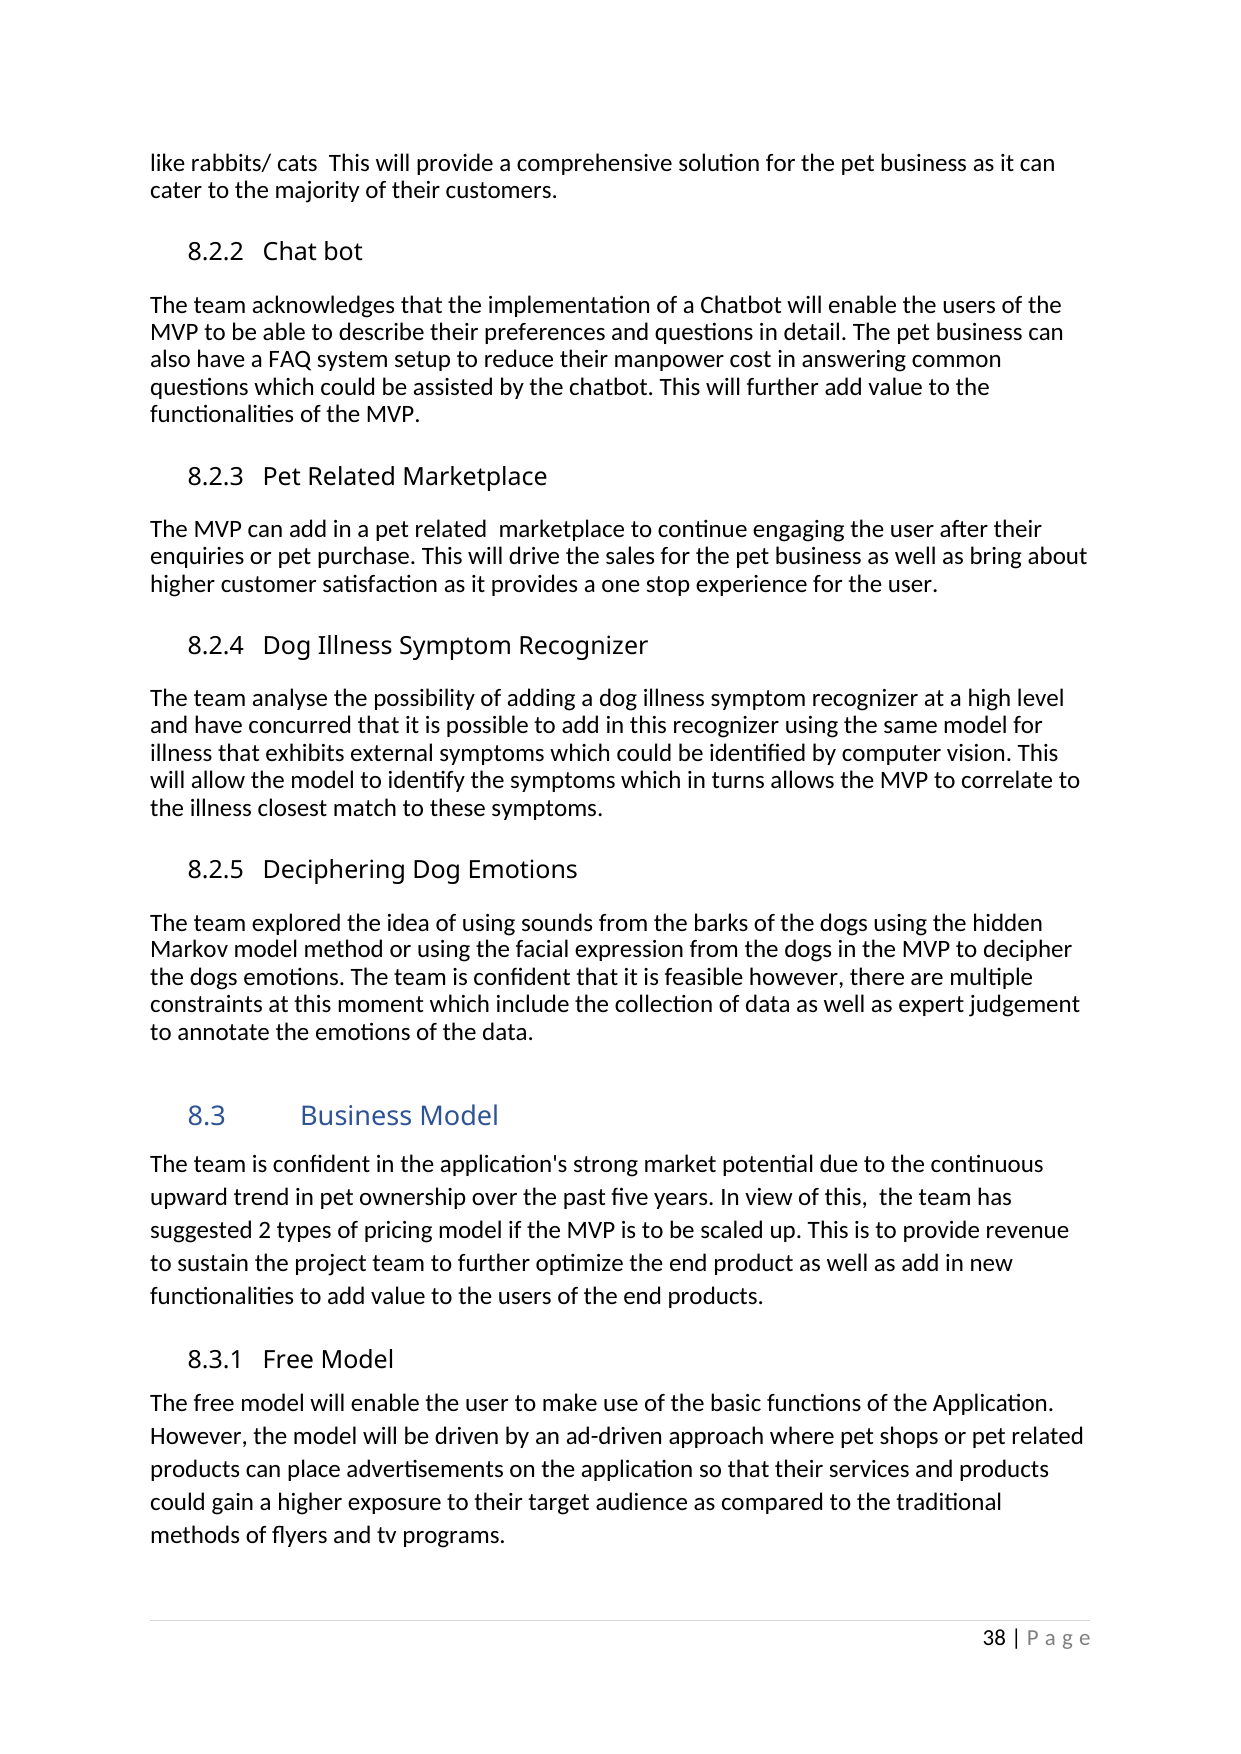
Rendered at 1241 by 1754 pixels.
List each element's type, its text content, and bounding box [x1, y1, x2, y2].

subtitle Deciphering Dog Emotions [187, 852, 1090, 886]
subtitle Dog Illness Symptom Recognizer [187, 627, 1090, 661]
text The team analyse the possibility of adding a dog illness symptom recognizer at a high level and have concurred that it is possible to add in this recognizer using the same model for illness that exhibits external symptoms which could be identified by computer vision. This will allow the model to identify the symptoms which in turns allows the MVP to correlate to the illness closest match to these symptoms. [150, 685, 1090, 822]
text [150, 150, 1090, 205]
text The free model will enable the user to make use of the basic functions of the Application. However, the model will be driven by an ad-driven approach where pet shops or pet related products can place advertisements on the application so that their services and products could gain a higher exposure to their target audience as compared to the traditional methods of flyers and tv programs. [150, 1387, 1090, 1549]
subtitle Chat bot [187, 234, 1090, 268]
text The team acknowledges that the implementation of a Chatbot will enable the users of the MVP to be able to describe their preferences and questions in detail. The pet business can also have a FAQ system setup to reduce their manpower cost in answering common questions which could be assisted by the chatbot. This will further add value to the functionalities of the MVP. [150, 292, 1090, 429]
text The MVP can add in a pet related marketplace to continue engaging the user after their enquiries or pet purchase. This will drive the sales for the pet business as well as bring about higher customer satisfaction as it provides a one stop experience for the user. [150, 516, 1090, 598]
text The team is confident in the application's strong market potential due to the continuous upward trend in pet ownership over the past five years. In view of this, the team has suggested 2 types of pricing model if the MVP is to be scaled up. This is to provide revenue to sustain the project team to further optimize the end product as well as add in new functionalities to add value to the users of the end products. [150, 1148, 1090, 1311]
subtitle Business Model [187, 1096, 1090, 1133]
text The team explored the idea of using sounds from the barks of the dogs using the hidden Markov model method or using the facial expression from the dogs in the MVP to decipher the dogs emotions. The team is confident that it is feasible however, there are multiple constraints at this moment which include the collection of data as well as expert judgement to annotate the emotions of the data. [150, 909, 1090, 1047]
subtitle Pet Related Marketplace [187, 458, 1090, 492]
subtitle Free Model [187, 1342, 1090, 1376]
